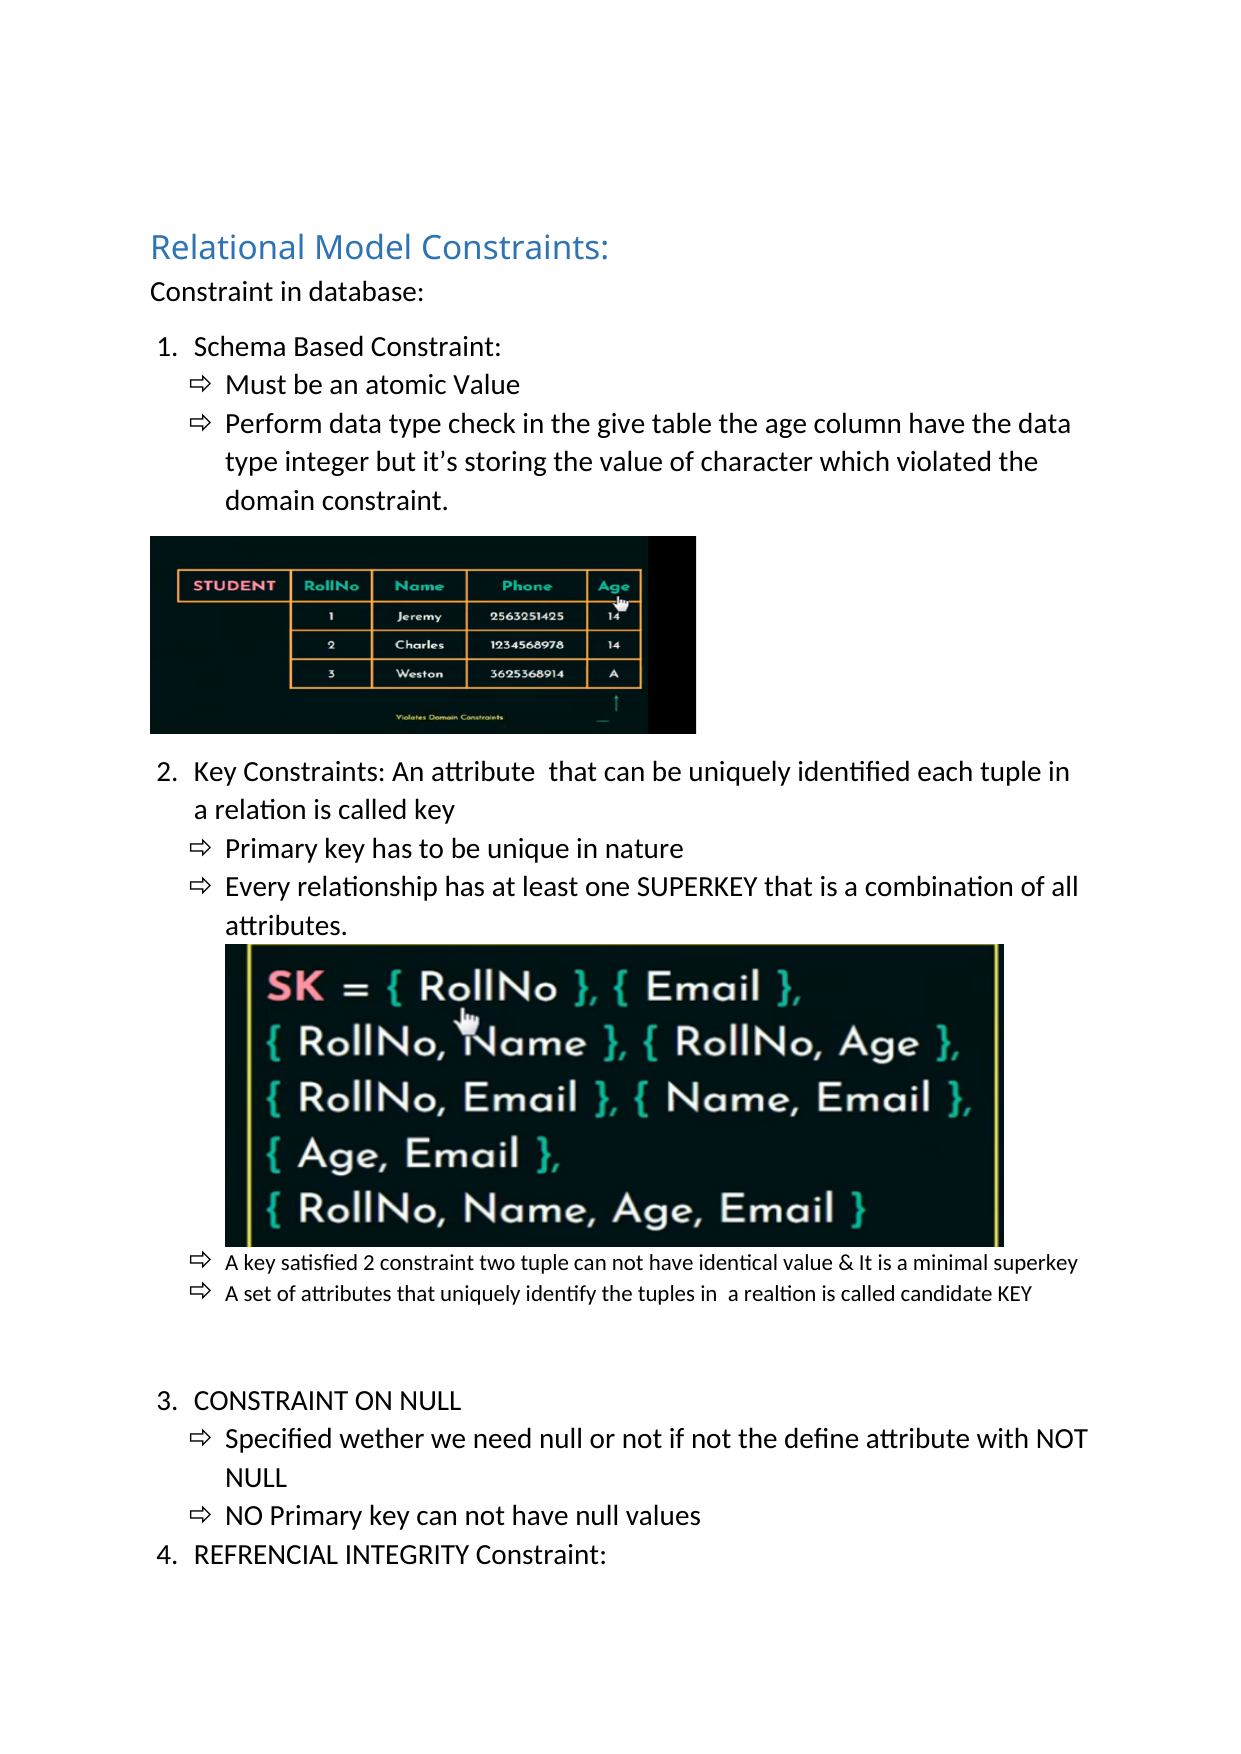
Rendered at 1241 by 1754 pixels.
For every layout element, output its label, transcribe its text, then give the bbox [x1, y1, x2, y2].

list REFRENCIAL INTEGRITY Constraint: [156, 1536, 1090, 1571]
list Perform data type check in the give table the age column have the data type integer but it’s storing the value of character which violated the domain constraint. [187, 405, 1090, 517]
list A set of attributes that uniquely identify the tuples in a realtion is called candidate KEY [187, 1279, 1090, 1308]
list Must be an atomic Value [187, 366, 1090, 402]
subtitle Relational Model Constraints: [150, 224, 1090, 269]
list Specified wether we need null or not if not the define attribute with NOT NULL [187, 1421, 1090, 1494]
list Primary key has to be unique in nature [187, 830, 1090, 865]
picture [225, 944, 1004, 1247]
picture [150, 536, 697, 734]
list A key satisfied 2 constraint two tuple can not have identical value & It is a minimal superkey [187, 1248, 1090, 1277]
list Key Constraints: An attribute that can be uniquely identified each tuple in a relation is called key [156, 753, 1090, 827]
list CONSTRAINT ON NULL [156, 1382, 1090, 1418]
list NO Primary key can not have null values [187, 1497, 1090, 1533]
text Constraint in database: [150, 273, 1090, 308]
list Schema Based Constraint: [156, 328, 1090, 364]
